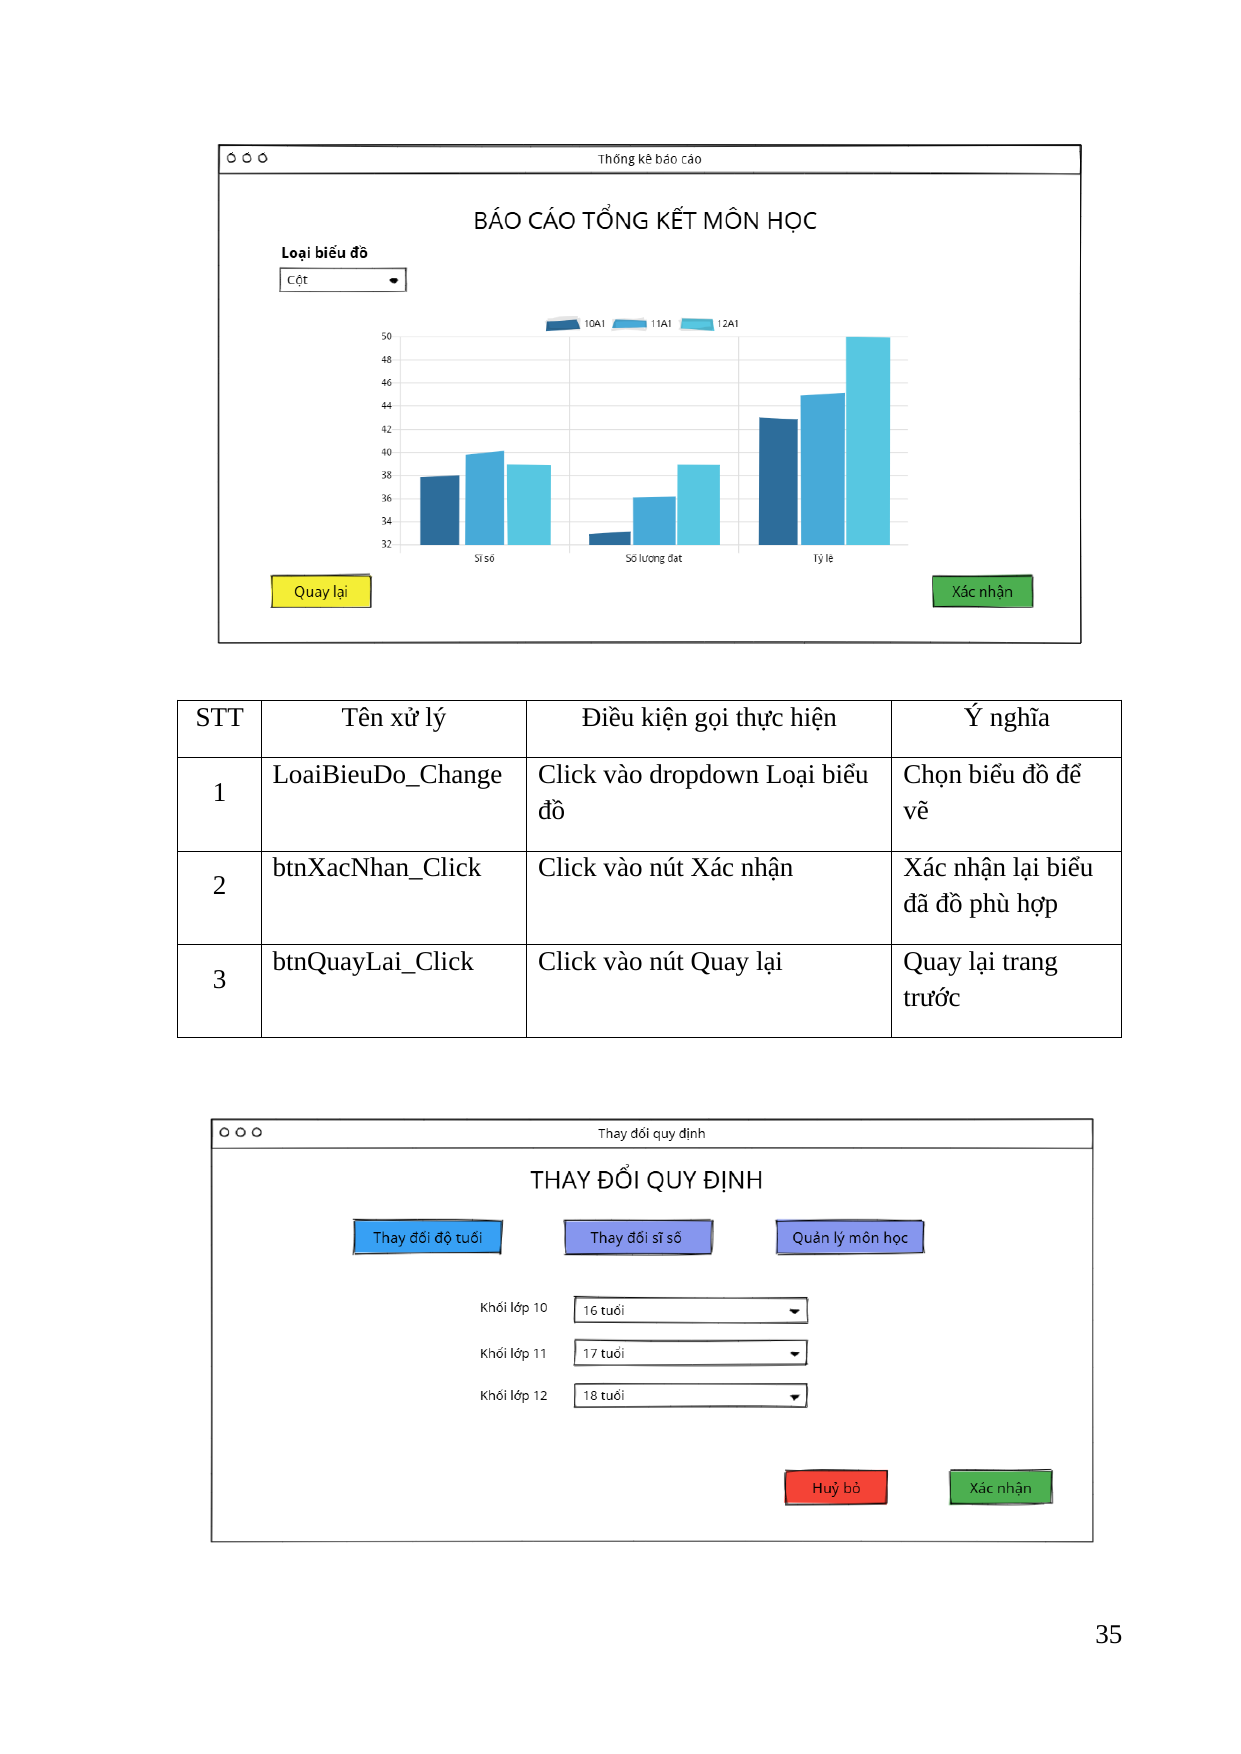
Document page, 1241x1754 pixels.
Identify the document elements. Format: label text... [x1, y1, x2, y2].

table_cell 3 [178, 945, 261, 1037]
table_cell Click vào dropdown Loại biểu đồ [527, 758, 891, 851]
table_cell LoaiBieuDo_Change [262, 758, 526, 851]
table_header STT [178, 701, 261, 757]
table_cell Click vào nút Quay lại [527, 945, 891, 1037]
table_cell 2 [178, 852, 261, 944]
table_cell Quay lại trang trước [892, 945, 1121, 1037]
picture [177, 1094, 1123, 1569]
table_cell Click vào nút Xác nhận [527, 852, 891, 944]
table_cell btnXacNhan_Click [262, 852, 526, 944]
table_cell Chọn biểu đồ để vẽ [892, 758, 1121, 851]
table_header Tên xử lý [262, 701, 526, 757]
table_header Ý nghĩa [892, 701, 1121, 757]
table_cell btnQuayLai_Click [262, 945, 526, 1037]
table_cell 1 [178, 758, 261, 851]
picture [177, 118, 1123, 675]
table_header Điều kiện gọi thực hiện [527, 701, 891, 757]
table_cell Xác nhận lại biểu đã đồ phù hợp [892, 852, 1121, 944]
